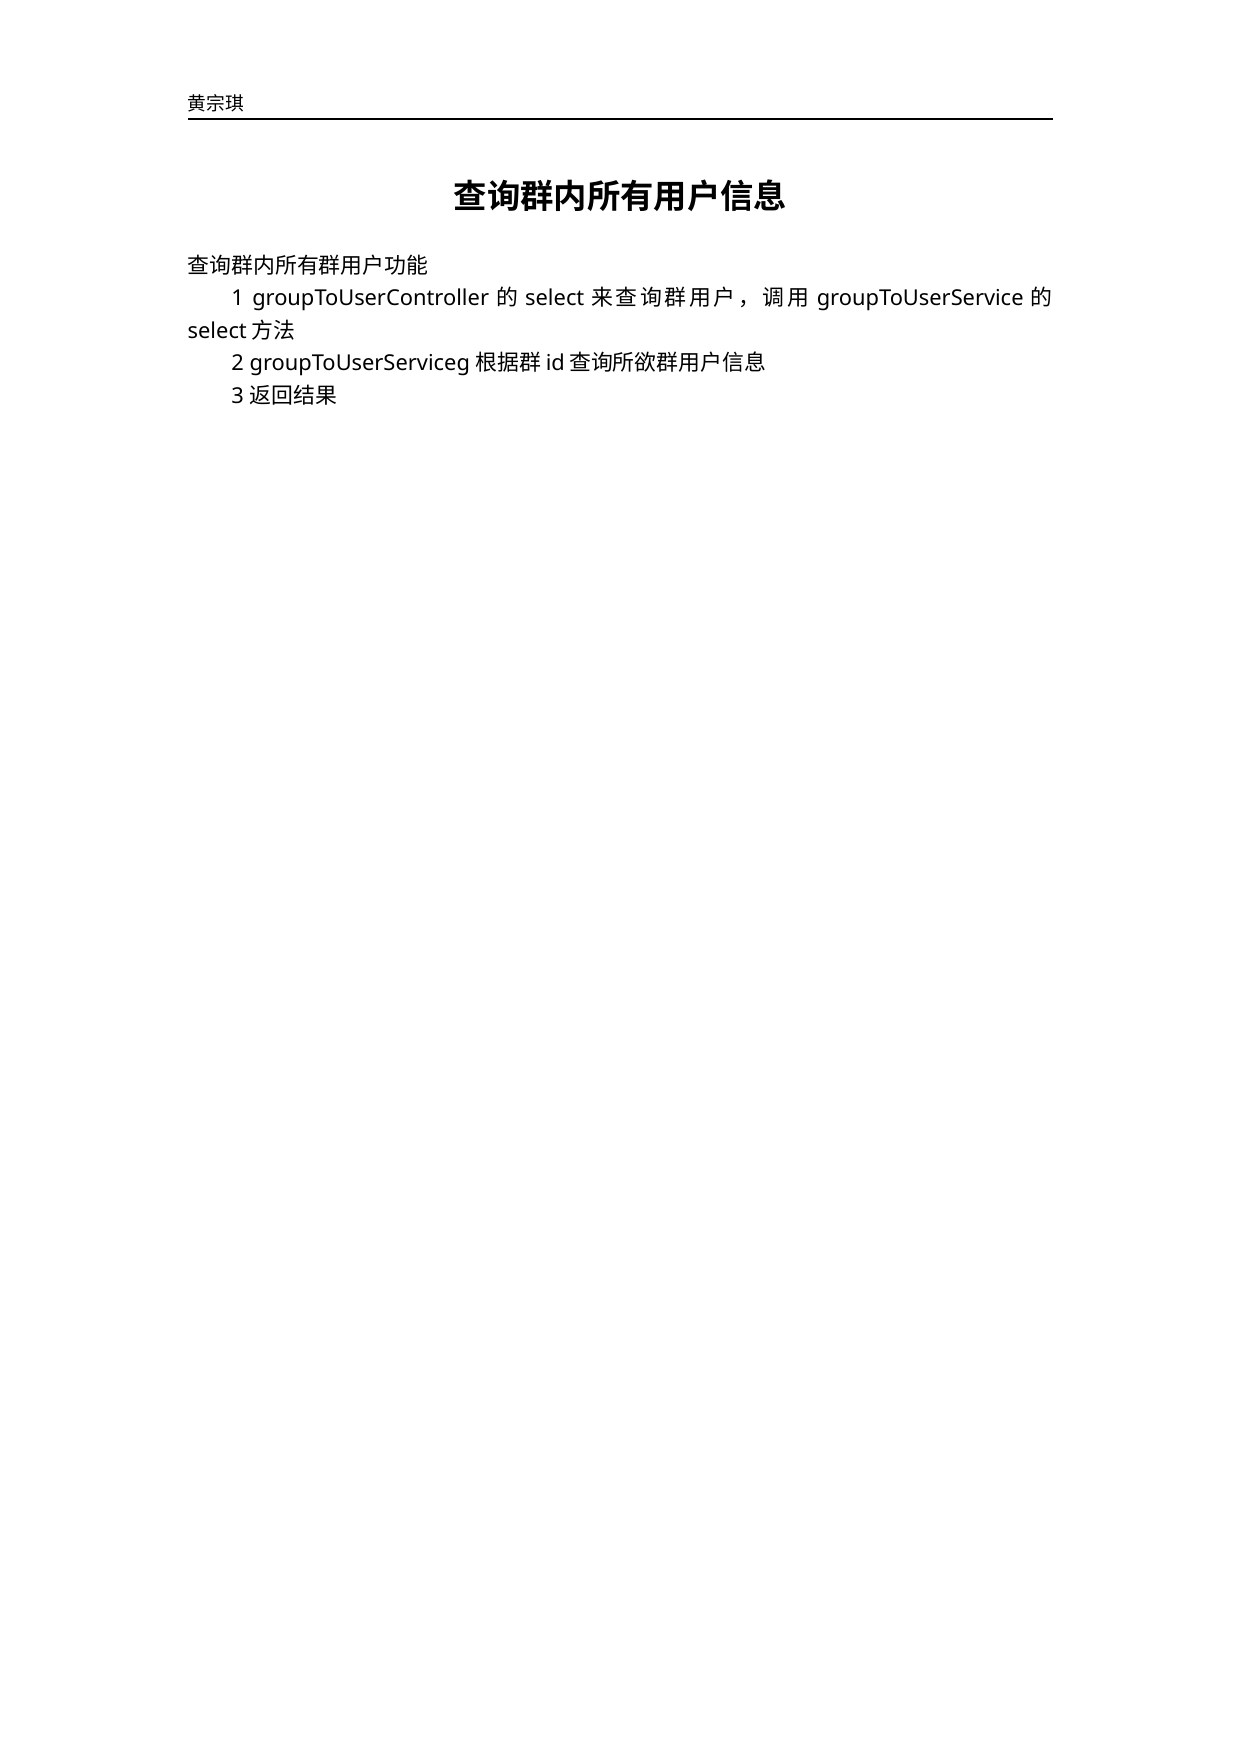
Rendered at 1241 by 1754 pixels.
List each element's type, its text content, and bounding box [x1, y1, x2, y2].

text 查询群内所有群用户功能 [187, 248, 1053, 280]
text 2 groupToUserServiceg 根据群id查询所欲群用户信息 [187, 345, 1053, 378]
subtitle 查询群内所有用户信息 [187, 162, 1053, 227]
text 3 返回结果 [187, 378, 1053, 410]
text 1 groupToUserController的select来查询群用户，调用groupToUserService的select方法 [187, 280, 1053, 345]
